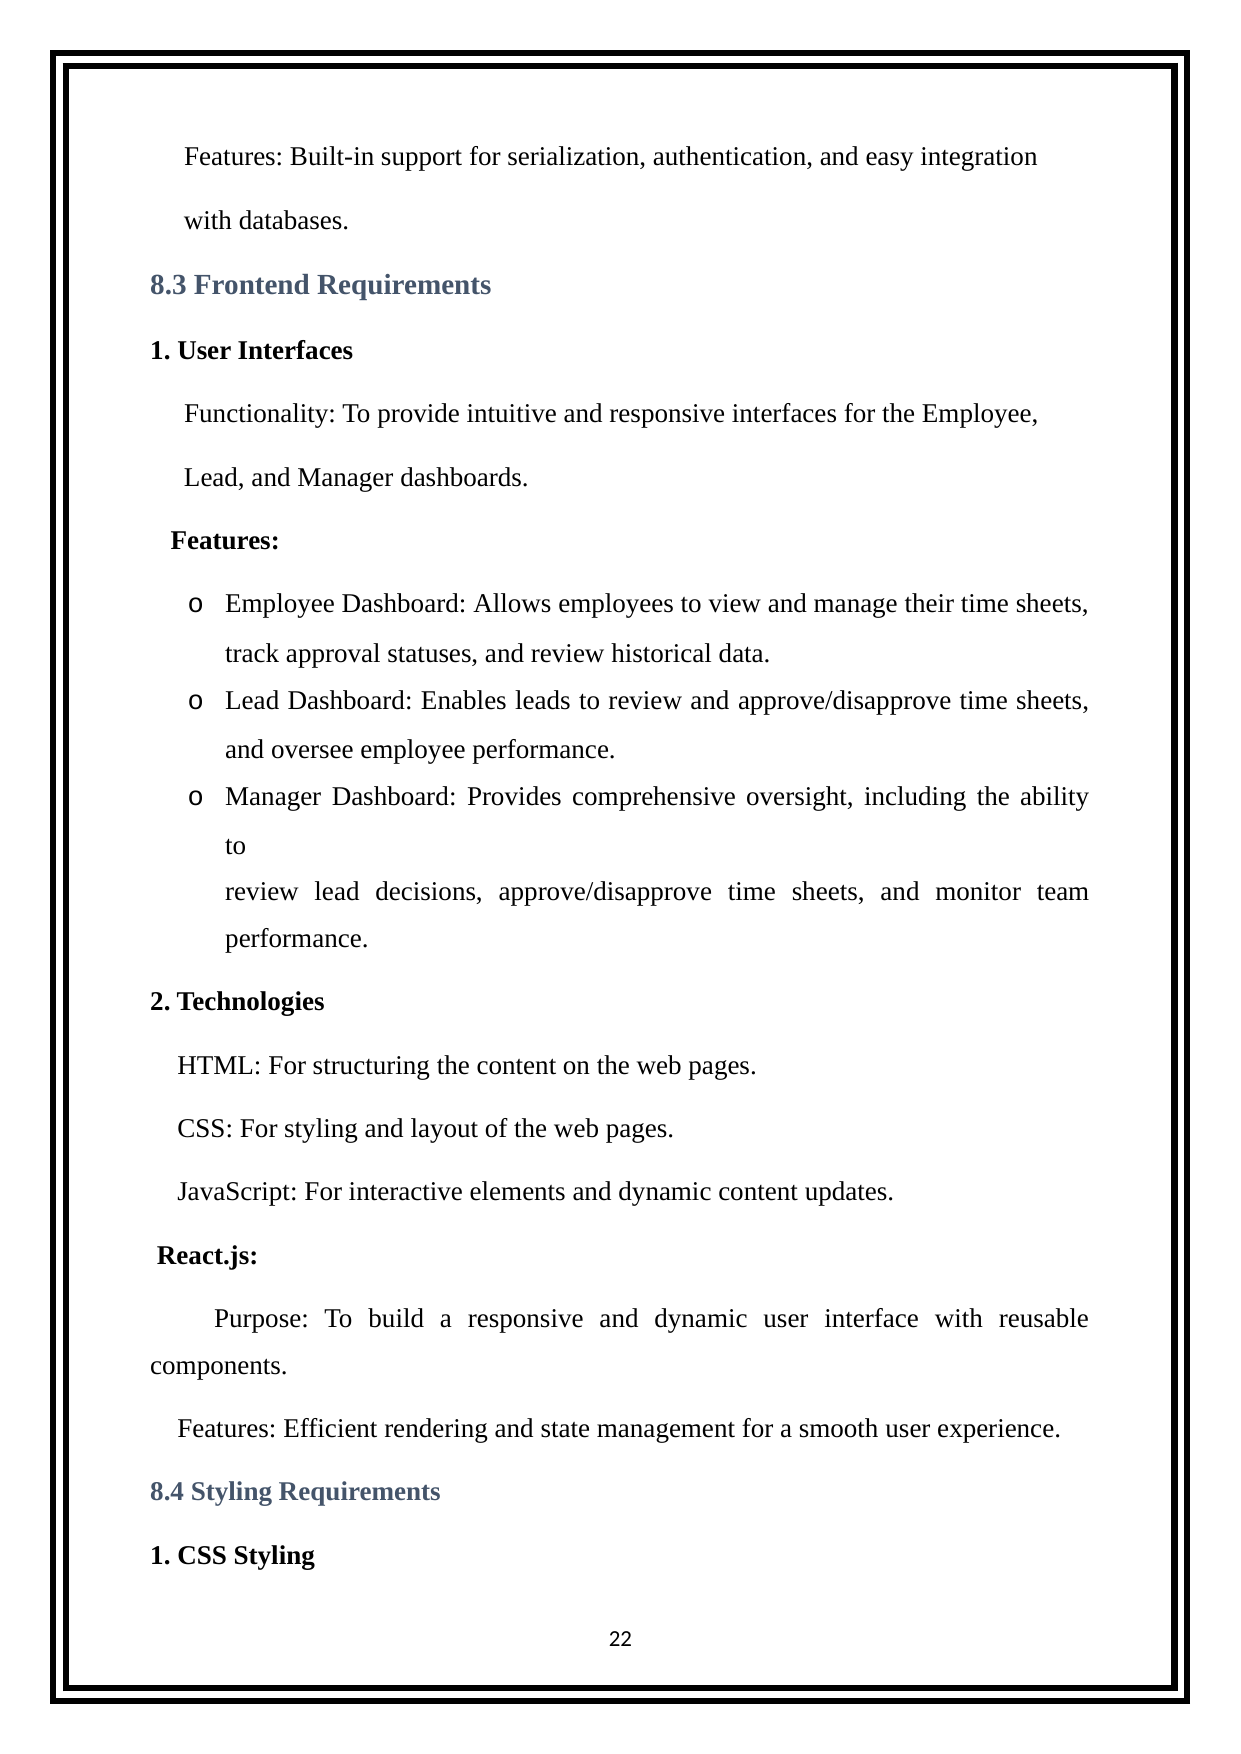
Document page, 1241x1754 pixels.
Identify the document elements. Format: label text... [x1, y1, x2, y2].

list Lead Dashboard: Enables leads to review and approve/disapprove time sheets, and oversee employee performance. [187, 684, 1090, 764]
text 1. User Interfaces [150, 334, 1090, 365]
text Purpose: To build a responsive and dynamic user interface with reusable components. [150, 1302, 1090, 1380]
text Functionality: To provide intuitive and responsive interfaces for the Employee, [150, 397, 1090, 429]
text CSS: For styling and layout of the web pages. [150, 1112, 1090, 1143]
text 8.3 Frontend Requirements [150, 267, 1090, 301]
text React.js: [150, 1239, 1090, 1270]
text 8.4 Styling Requirements [150, 1476, 1090, 1507]
text 1. CSS Styling [150, 1539, 1090, 1570]
list track approval statuses, and review historical data. [225, 638, 1090, 669]
list Manager Dashboard: Provides comprehensive oversight, including the ability to [187, 780, 1090, 860]
text 2. Technologies [150, 986, 1090, 1017]
text Features: [150, 524, 1090, 555]
list review lead decisions, approve/disapprove time sheets, and monitor team performance. [225, 876, 1090, 953]
text JavaScript: For interactive elements and dynamic content updates. [150, 1176, 1090, 1207]
text Features: Efficient rendering and state management for a smooth user experience. [150, 1412, 1090, 1443]
text with databases. [150, 204, 1090, 235]
text Lead, and Manager dashboards. [150, 461, 1090, 492]
text Features: Built-in support for serialization, authentication, and easy integration [150, 141, 1090, 172]
text HTML: For structuring the content on the web pages. [150, 1049, 1090, 1080]
list Employee Dashboard: Allows employees to view and manage their time sheets, [187, 587, 1090, 621]
